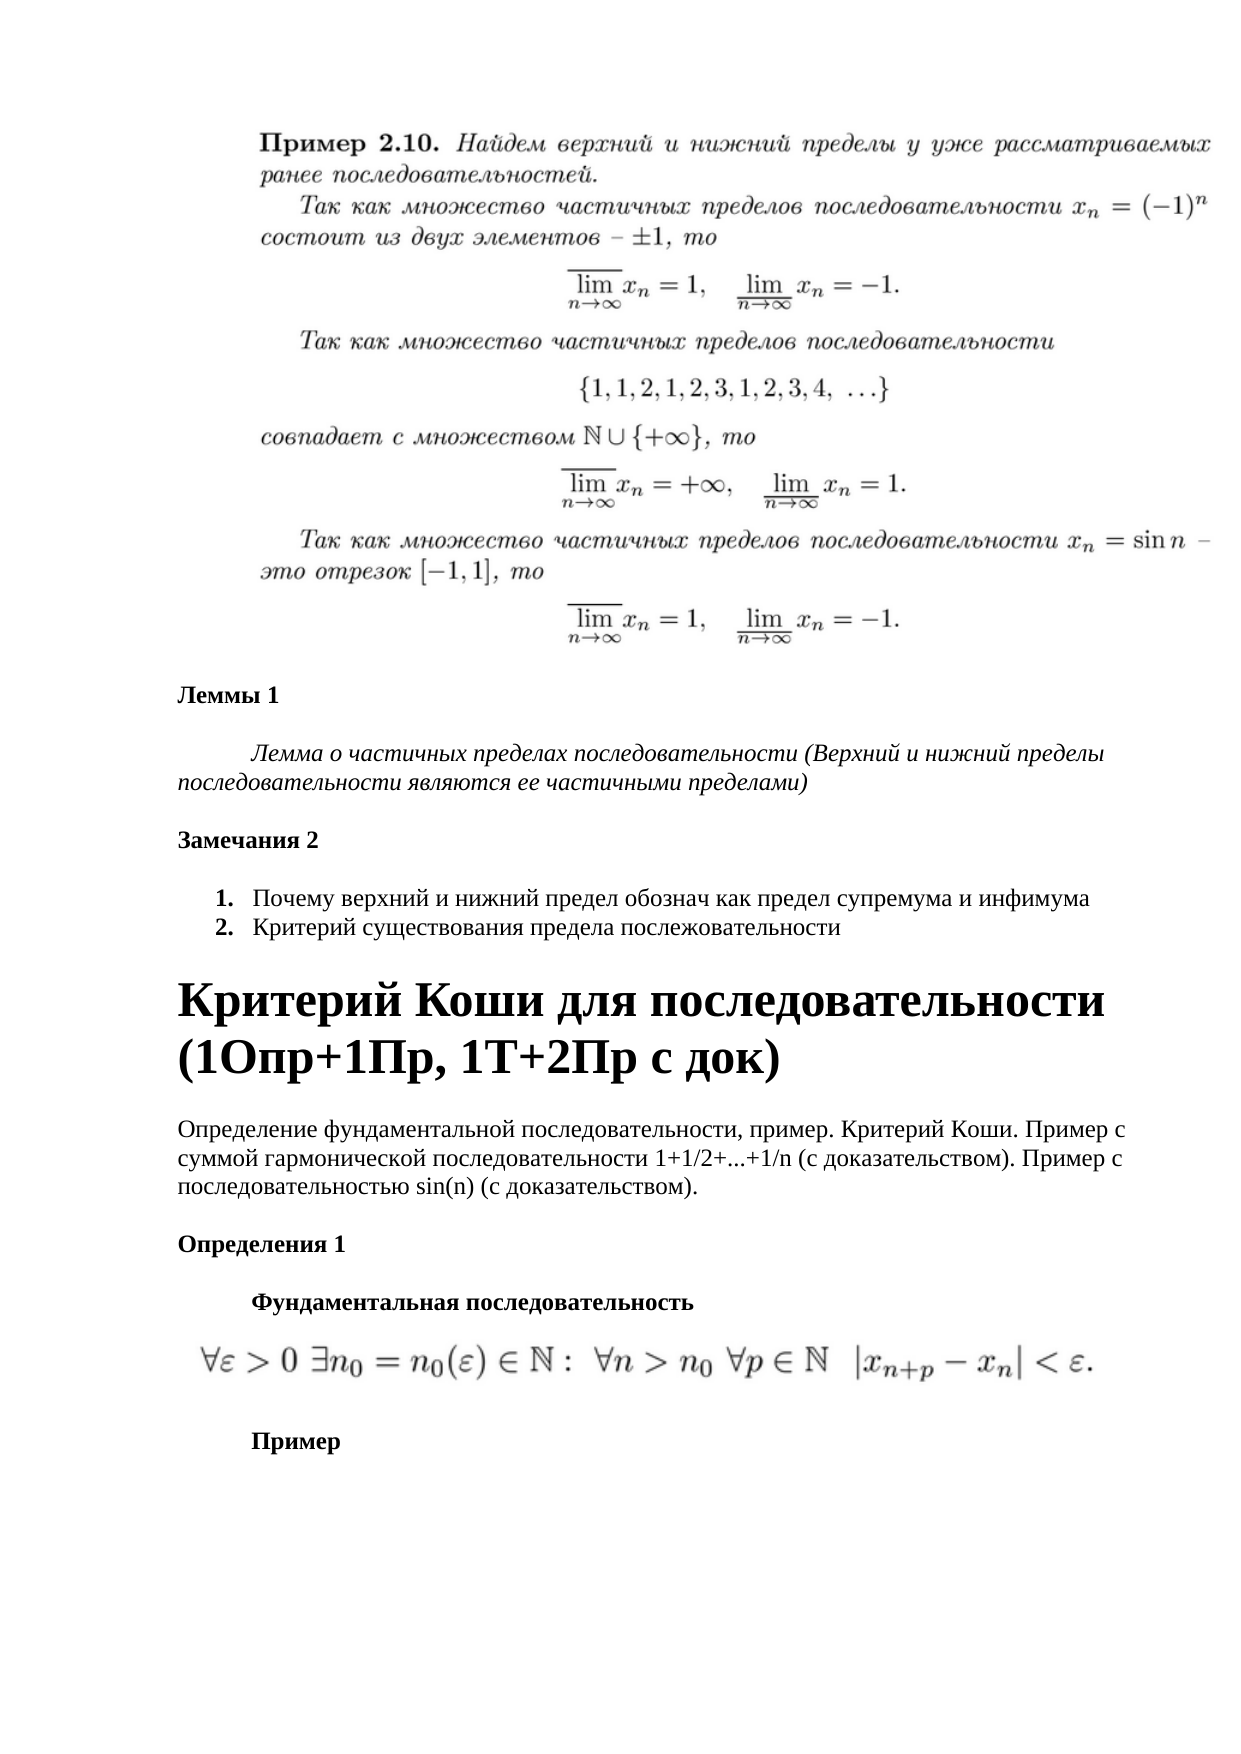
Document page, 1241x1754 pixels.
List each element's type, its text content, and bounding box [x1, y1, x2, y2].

text Лемма о частичных пределах последовательности (Верхний и нижний пределы последовательности являются ее частичными пределами) [177, 738, 1152, 796]
list Критерий существования предела послежовательности [215, 912, 1152, 941]
text Критерий Коши для последовательности (1Опр+1Пр, 1Т+2Пр с док) [177, 970, 1152, 1085]
picture [251, 118, 1226, 652]
text Определения 1 [177, 1229, 1152, 1258]
text Пример [177, 1426, 1152, 1455]
text Определение фундаментальной последовательности, пример. Критерий Коши. Пример с суммой гармонической последовательности 1+1/2+...+1/n (с доказательством). Пример с последовательностью sin(n) (с доказательством). [177, 1114, 1152, 1200]
list Почему верхний и нижний предел обознач как предел супремума и инфимума [215, 883, 1152, 912]
text Леммы 1 [177, 681, 1152, 709]
picture [177, 1316, 1123, 1398]
text Замечания 2 [177, 825, 1152, 854]
